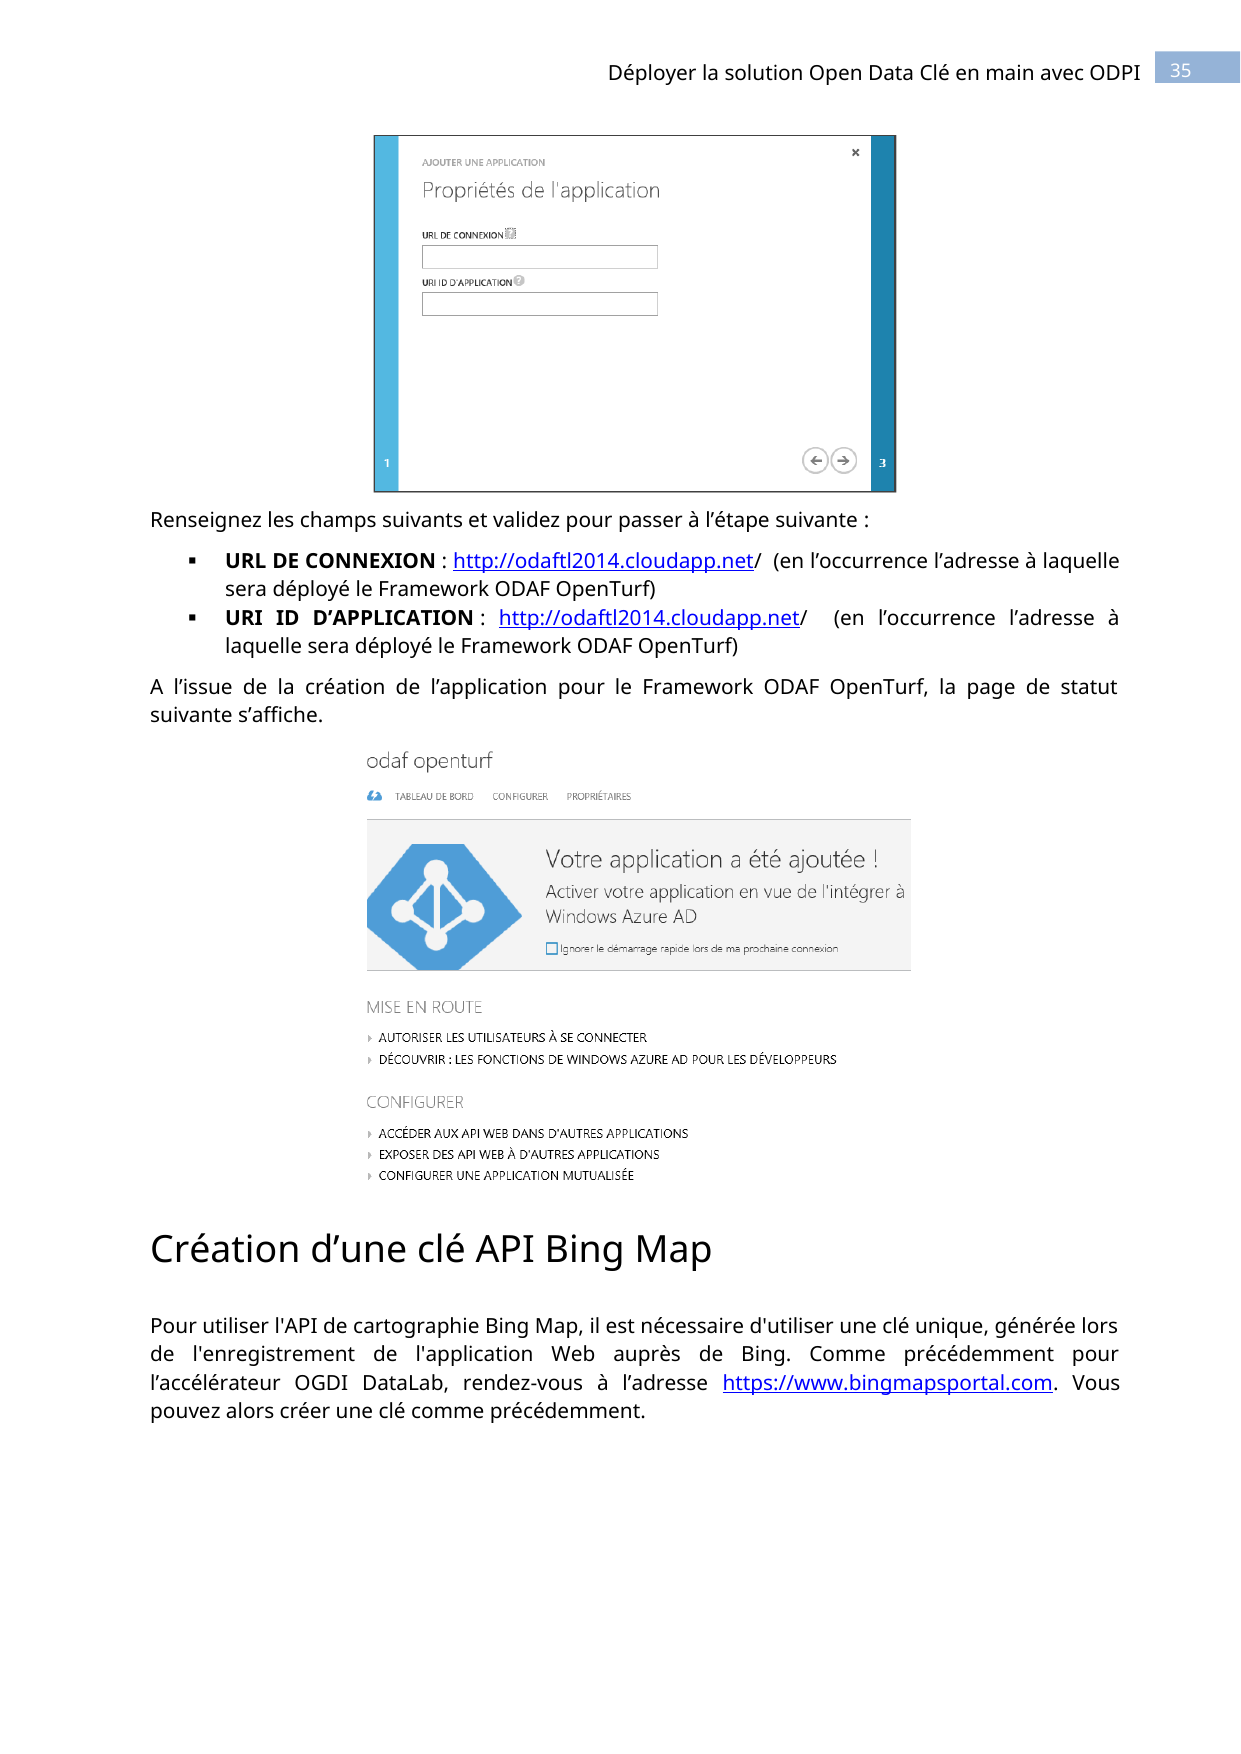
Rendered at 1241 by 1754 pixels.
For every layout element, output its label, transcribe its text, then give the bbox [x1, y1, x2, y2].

list URL DE CONNEXION : http://odaftl2014.cloudapp.net/ (en l’occurrence l’adresse à laquelle sera déployé le Framework ODAF OpenTurf) [187, 546, 1120, 603]
list URI ID D’APPLICATION : http://odaftl2014.cloudapp.net/ (en l’occurrence l’adresse à laquelle sera déployé le Framework ODAF OpenTurf) [187, 603, 1120, 659]
text A l’issue de la création de l’application pour le Framework ODAF OpenTurf, la page de statut suivante s’affiche. [150, 672, 1120, 729]
subtitle Création d’une clé API Bing Map [150, 1222, 1120, 1273]
text Renseignez les champs suivants et validez pour passer à l’étape suivante : [150, 505, 1120, 533]
picture [353, 741, 918, 1198]
picture [373, 135, 897, 493]
text Pour utiliser l'API de cartographie Bing Map, il est nécessaire d'utiliser une clé unique, générée lors de l'enregistrement de l'application Web auprès de Bing. Comme précédemment pour l’accélérateur OGDI DataLab, rendez-vous à l’adresse https://www.bingmapsportal.com. Vous pouvez alors créer une clé comme précédemment. [150, 1311, 1120, 1424]
